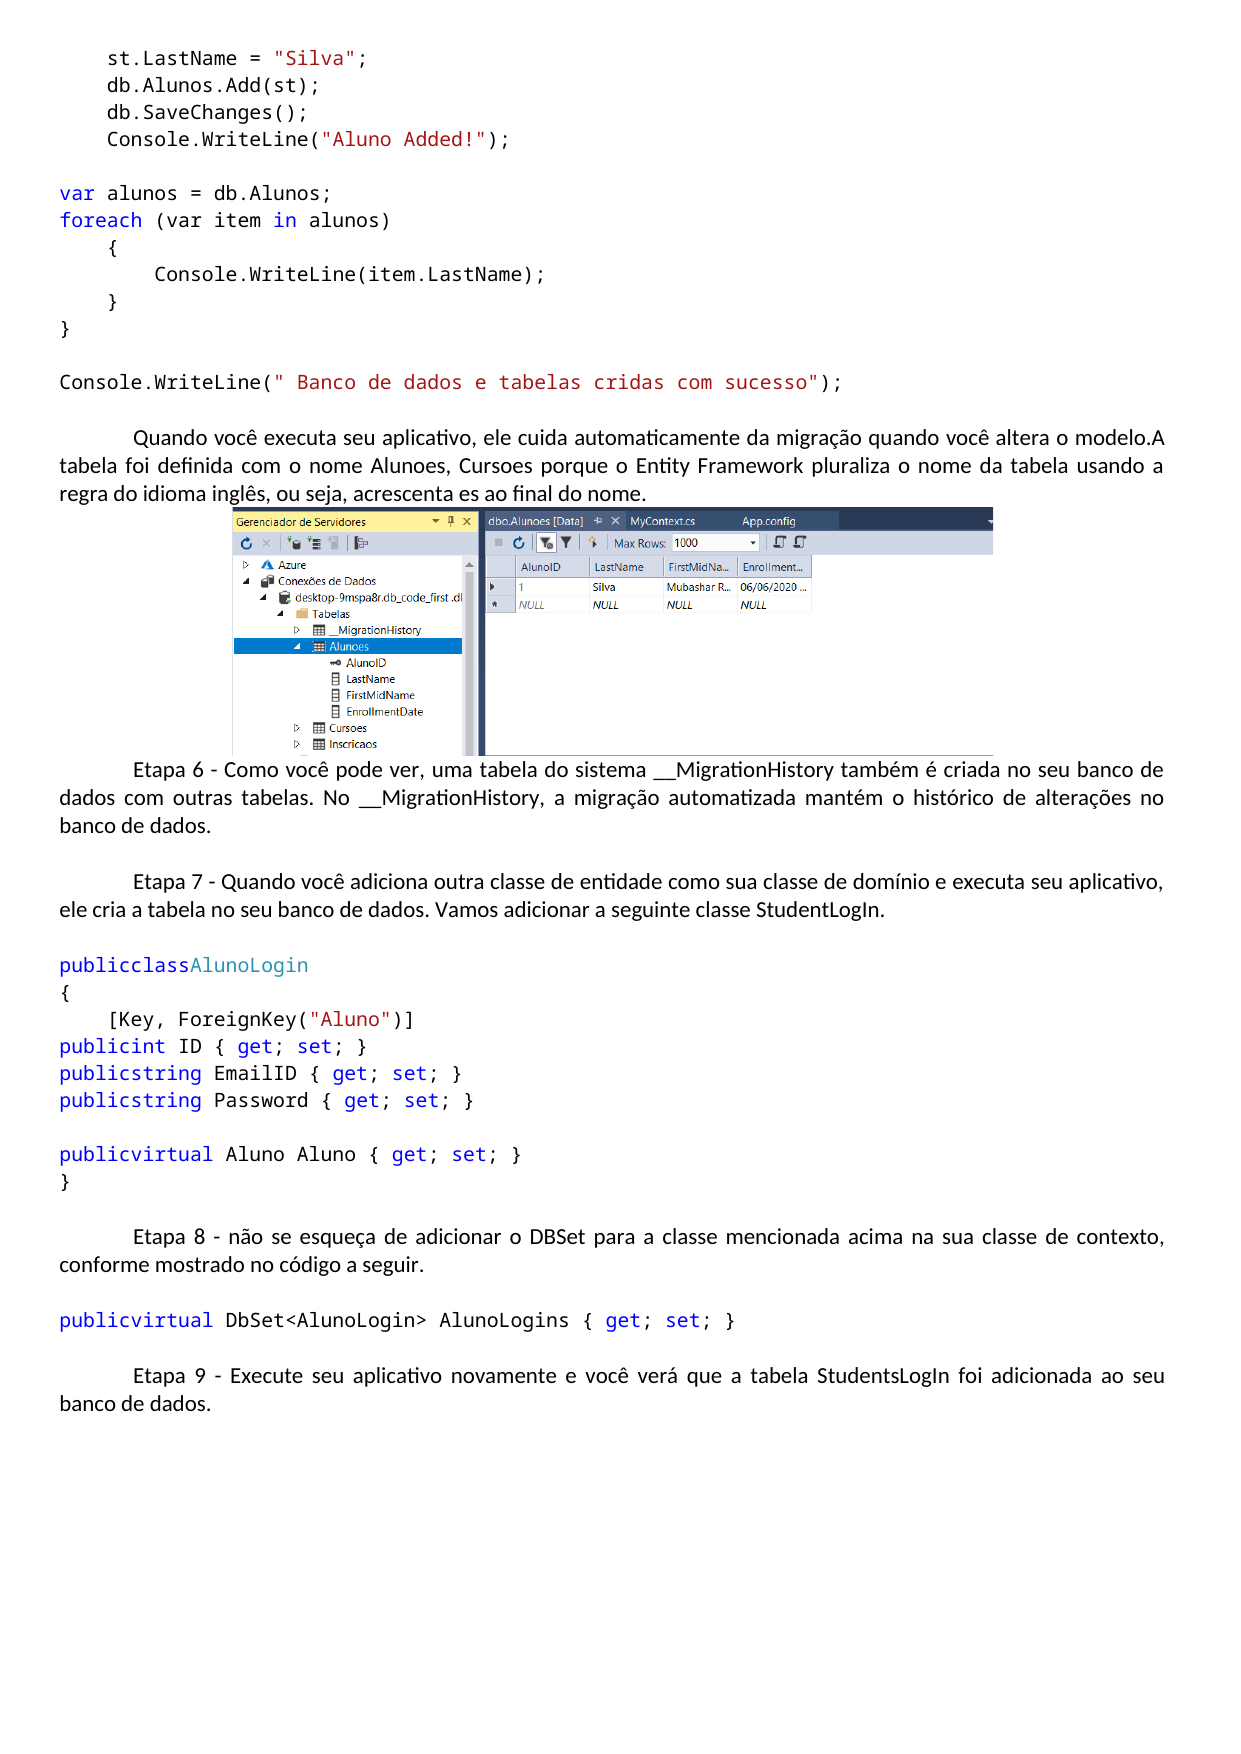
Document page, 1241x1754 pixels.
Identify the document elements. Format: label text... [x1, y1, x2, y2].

text Etapa 6 - Como você pode ver, uma tabela do sistema __MigrationHistory também é criada no seu banco de dados com outras tabelas. No __MigrationHistory, a migração automatizada mantém o histórico de alterações no banco de dados. [59, 755, 1167, 839]
text [Key, ForeignKey("Aluno")] [59, 1005, 1167, 1032]
text publicstring EmailID { get; set; } [59, 1059, 1167, 1086]
text { [59, 978, 1167, 1005]
text publicstring Password { get; set; } [59, 1086, 1167, 1113]
text Etapa 8 - não se esqueça de adicionar o DBSet para a classe mencionada acima na sua classe de contexto, conforme mostrado no código a seguir. [59, 1222, 1167, 1278]
text Etapa 9 - Execute seu aplicativo novamente e você verá que a tabela StudentsLogIn foi adicionada ao seu banco de dados. [59, 1361, 1167, 1417]
text publicclassAlunoLogin [59, 951, 1167, 978]
text publicvirtual Aluno Aluno { get; set; } [59, 1140, 1167, 1167]
text Console.WriteLine("Aluno Added!"); [59, 125, 1167, 152]
text foreach (var item in alunos) [59, 206, 1167, 233]
text db.SaveChanges(); [59, 98, 1167, 125]
text Console.WriteLine(item.LastName); [59, 260, 1167, 287]
picture [232, 507, 994, 756]
text } [59, 1167, 1167, 1194]
text st.LastName = "Silva"; [59, 44, 1167, 71]
text } [59, 314, 1167, 341]
text Console.WriteLine(" Banco de dados e tabelas cridas com sucesso"); [59, 368, 1167, 395]
text db.Alunos.Add(st); [59, 71, 1167, 98]
text Quando você executa seu aplicativo, ele cuida automaticamente da migração quando você altera o modelo.A tabela foi definida com o nome Alunoes, Cursoes porque o Entity Framework pluraliza o nome da tabela usando a regra do idioma inglês, ou seja, acrescenta es ao final do nome. [59, 423, 1167, 507]
text Etapa 7 - Quando você adiciona outra classe de entidade como sua classe de domínio e executa seu aplicativo, ele cria a tabela no seu banco de dados. Vamos adicionar a seguinte classe StudentLogIn. [59, 867, 1167, 923]
text } [59, 287, 1167, 314]
text var alunos = db.Alunos; [59, 179, 1167, 206]
text publicint ID { get; set; } [59, 1032, 1167, 1059]
text publicvirtual DbSet<AlunoLogin> AlunoLogins { get; set; } [59, 1306, 1167, 1333]
text { [59, 233, 1167, 260]
